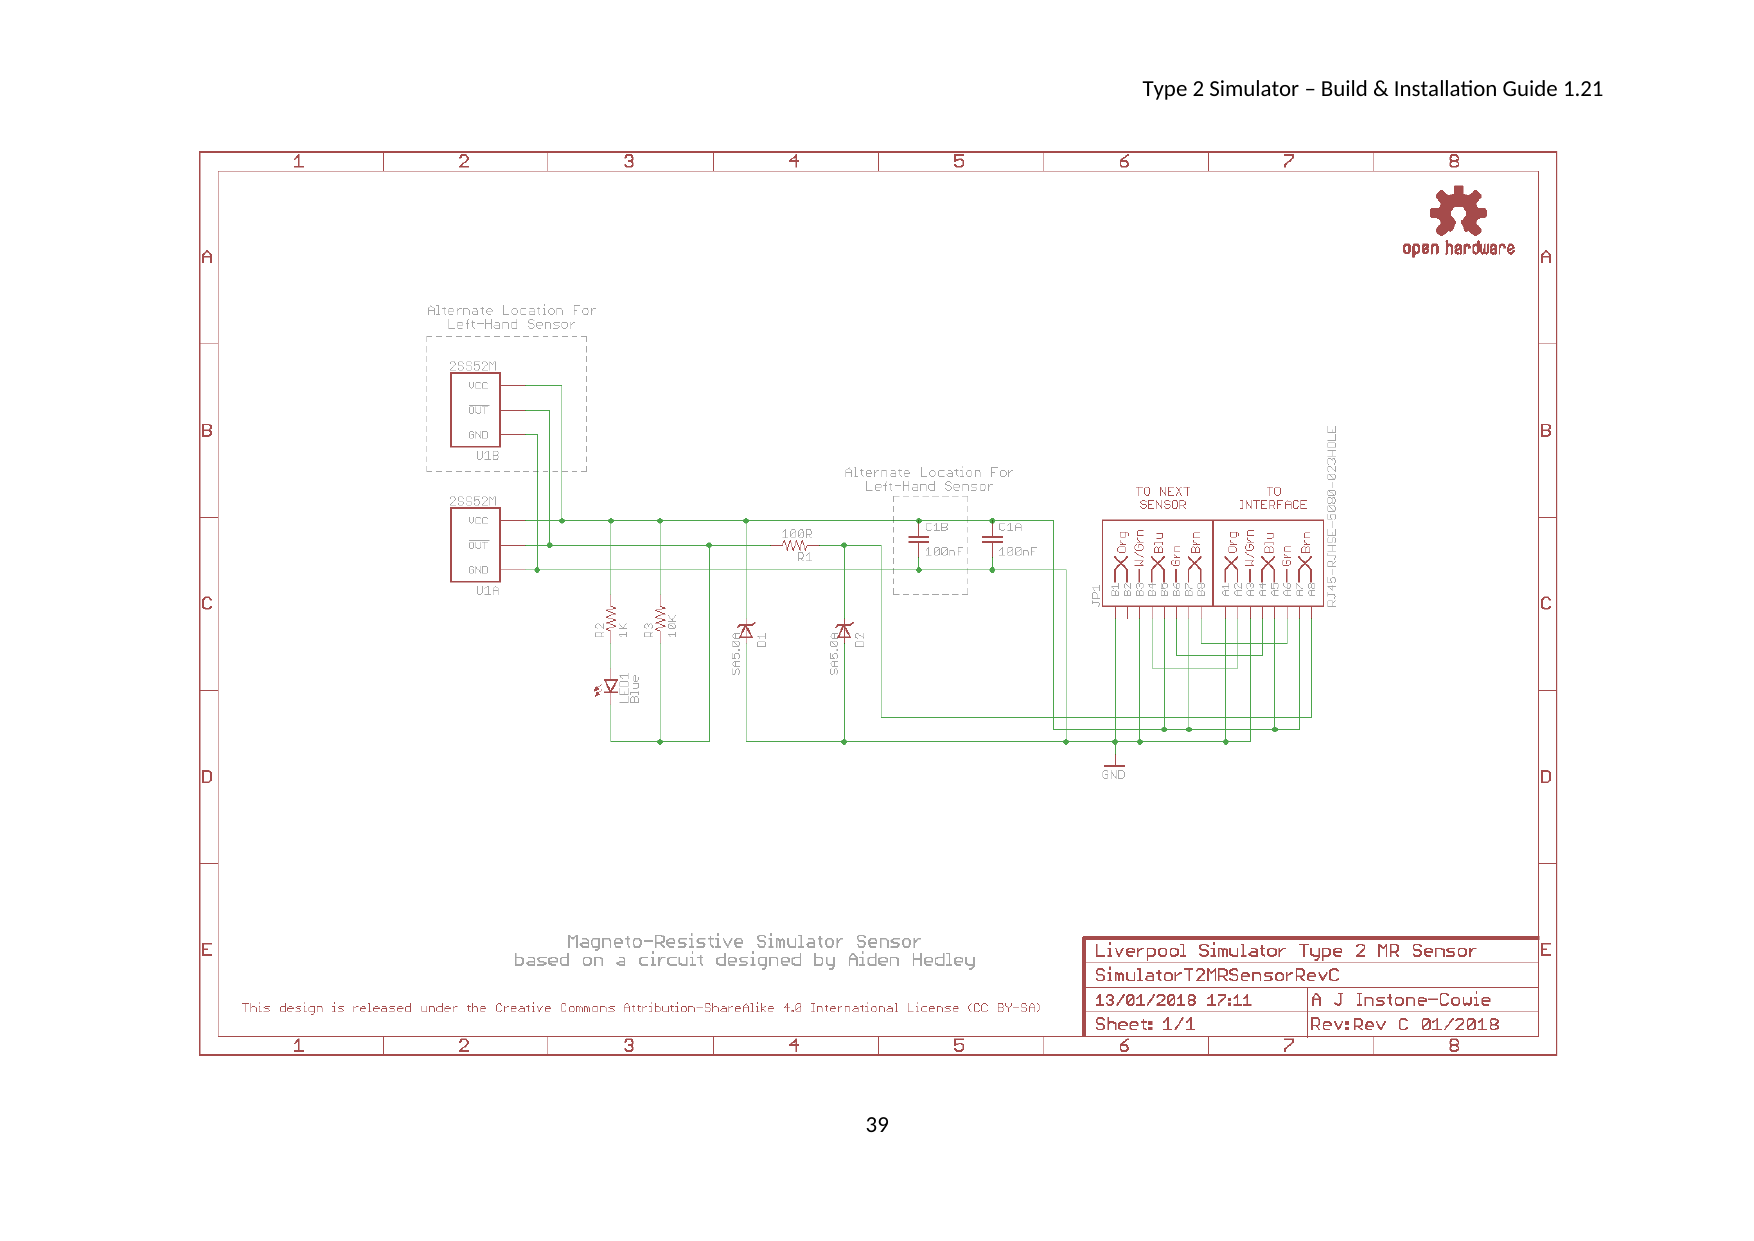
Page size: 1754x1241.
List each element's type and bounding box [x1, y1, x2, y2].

picture [196, 150, 1558, 1057]
